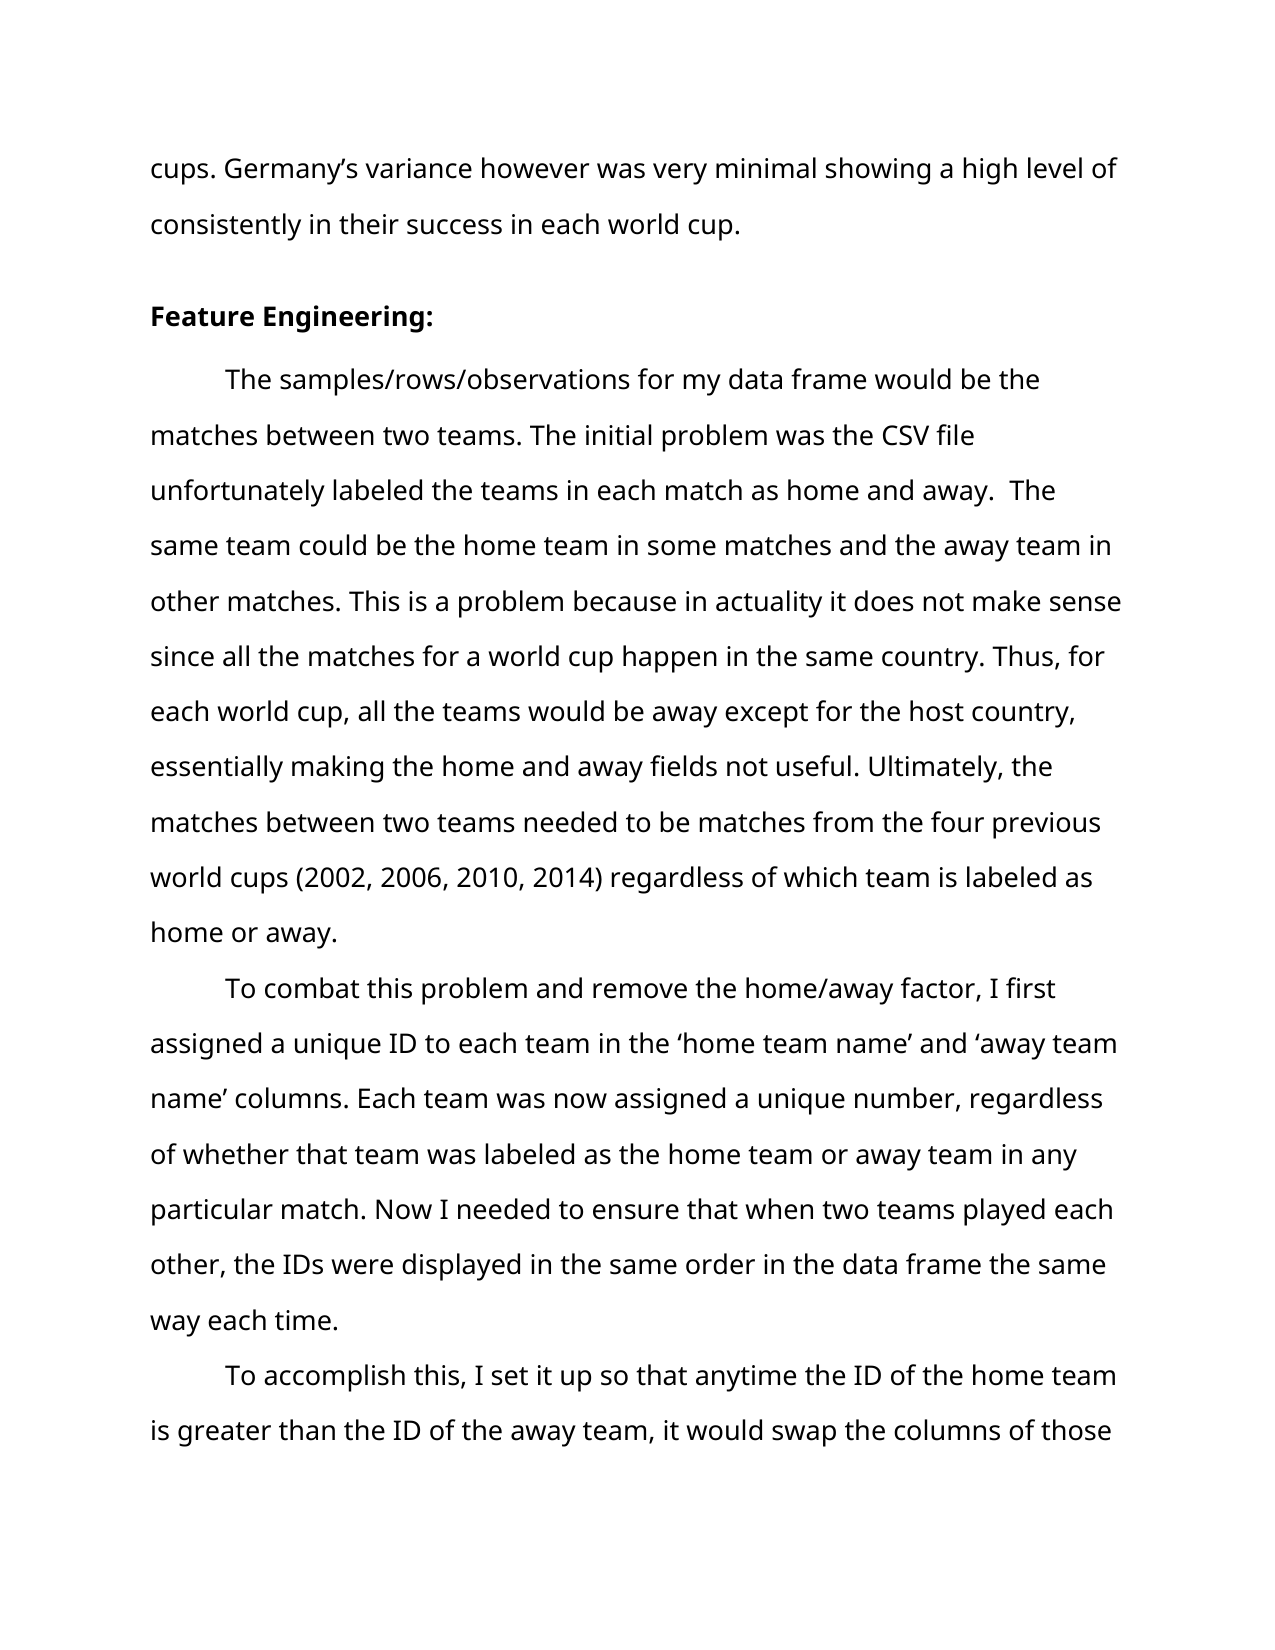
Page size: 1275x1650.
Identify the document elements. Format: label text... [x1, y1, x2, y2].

text To combat this problem and remove the home/away factor, I first assigned a unique ID to each team in the ‘home team name’ and ‘away team name’ columns. Each team was now assigned a unique number, regardless of whether that team was labeled as the home team or away team in any particular match. Now I needed to ensure that when two teams played each other, the IDs were displayed in the same order in the data frame the same way each time. [150, 969, 1125, 1338]
text The samples/rows/observations for my data frame would be the matches between two teams. The initial problem was the CSV file unfortunately labeled the teams in each match as home and away. The same team could be the home team in some matches and the away team in other matches. This is a problem because in actuality it does not make sense since all the matches for a world cup happen in the same country. Thus, for each world cup, all the teams would be away except for the host country, essentially making the home and away fields not useful. Ultimately, the matches between two teams needed to be matches from the four previous world cups (2002, 2006, 2010, 2014) regardless of which team is labeled as home or away. [150, 361, 1125, 951]
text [150, 1356, 1125, 1448]
text Feature Engineering: [150, 297, 1125, 334]
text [150, 150, 1125, 242]
